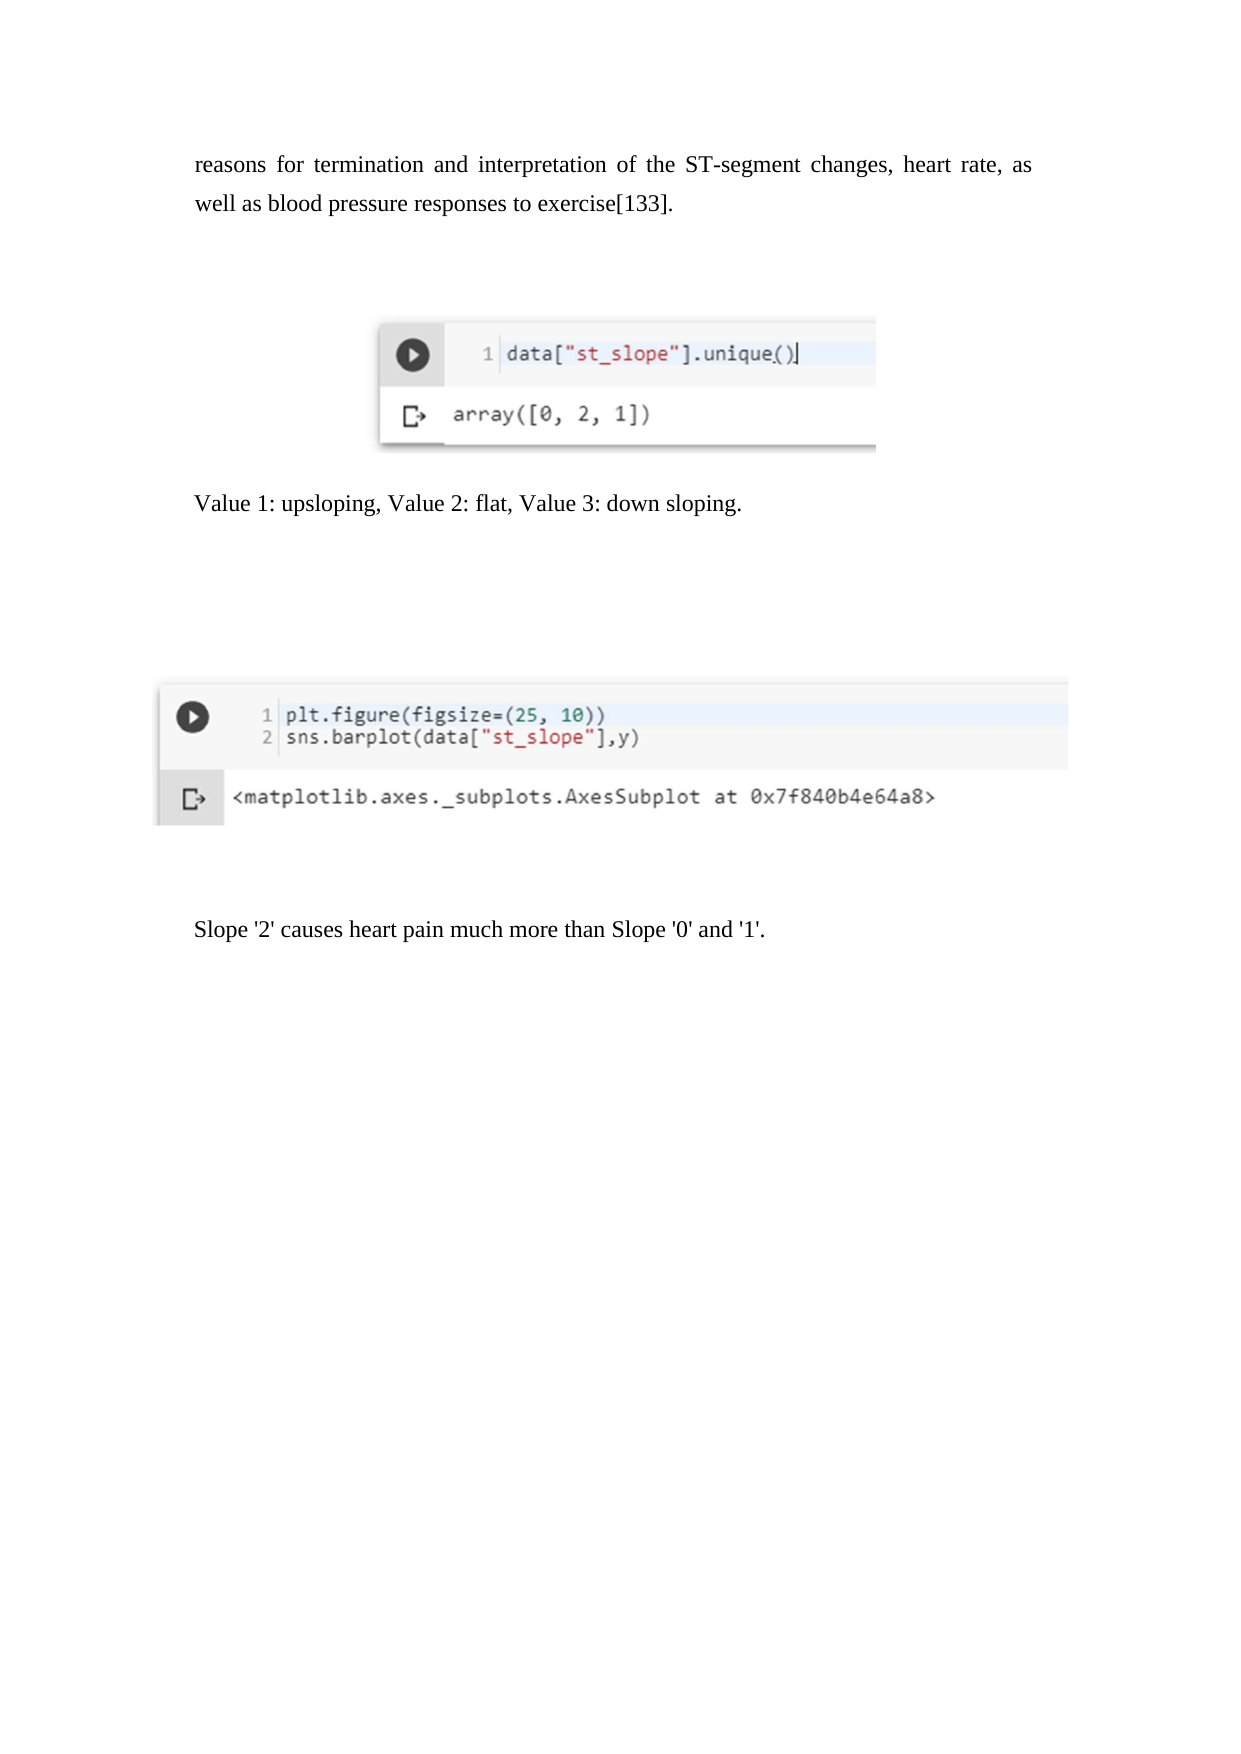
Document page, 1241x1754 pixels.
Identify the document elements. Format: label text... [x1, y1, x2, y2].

text Value 1: upsloping, Value 2: flat, Value 3: down sloping. [193, 489, 1090, 517]
picture [150, 675, 1069, 826]
picture [364, 313, 877, 454]
text Slope '2' causes heart pain much more than Slope '0' and '1'. [193, 915, 1090, 942]
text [193, 150, 1034, 217]
